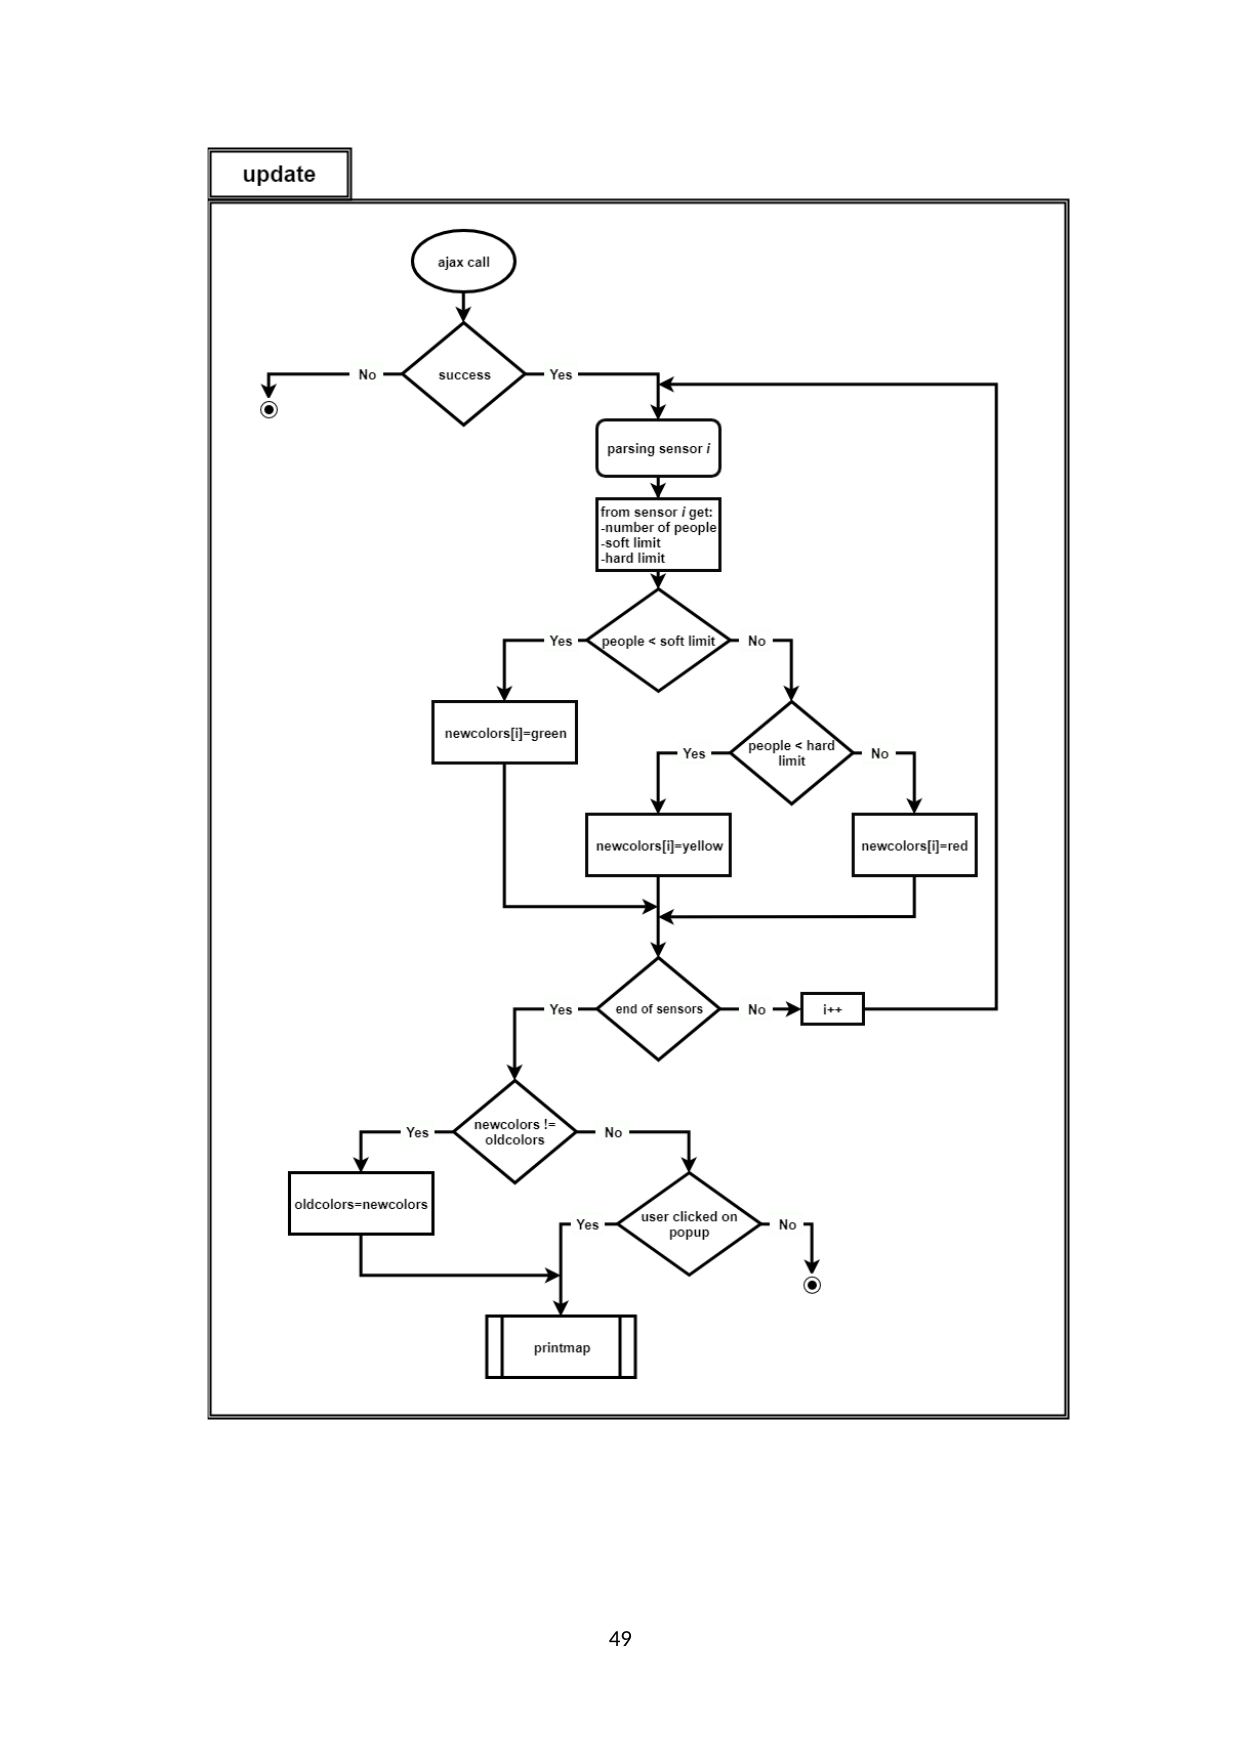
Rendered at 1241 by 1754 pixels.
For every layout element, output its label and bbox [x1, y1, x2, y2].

picture [207, 147, 1071, 1420]
